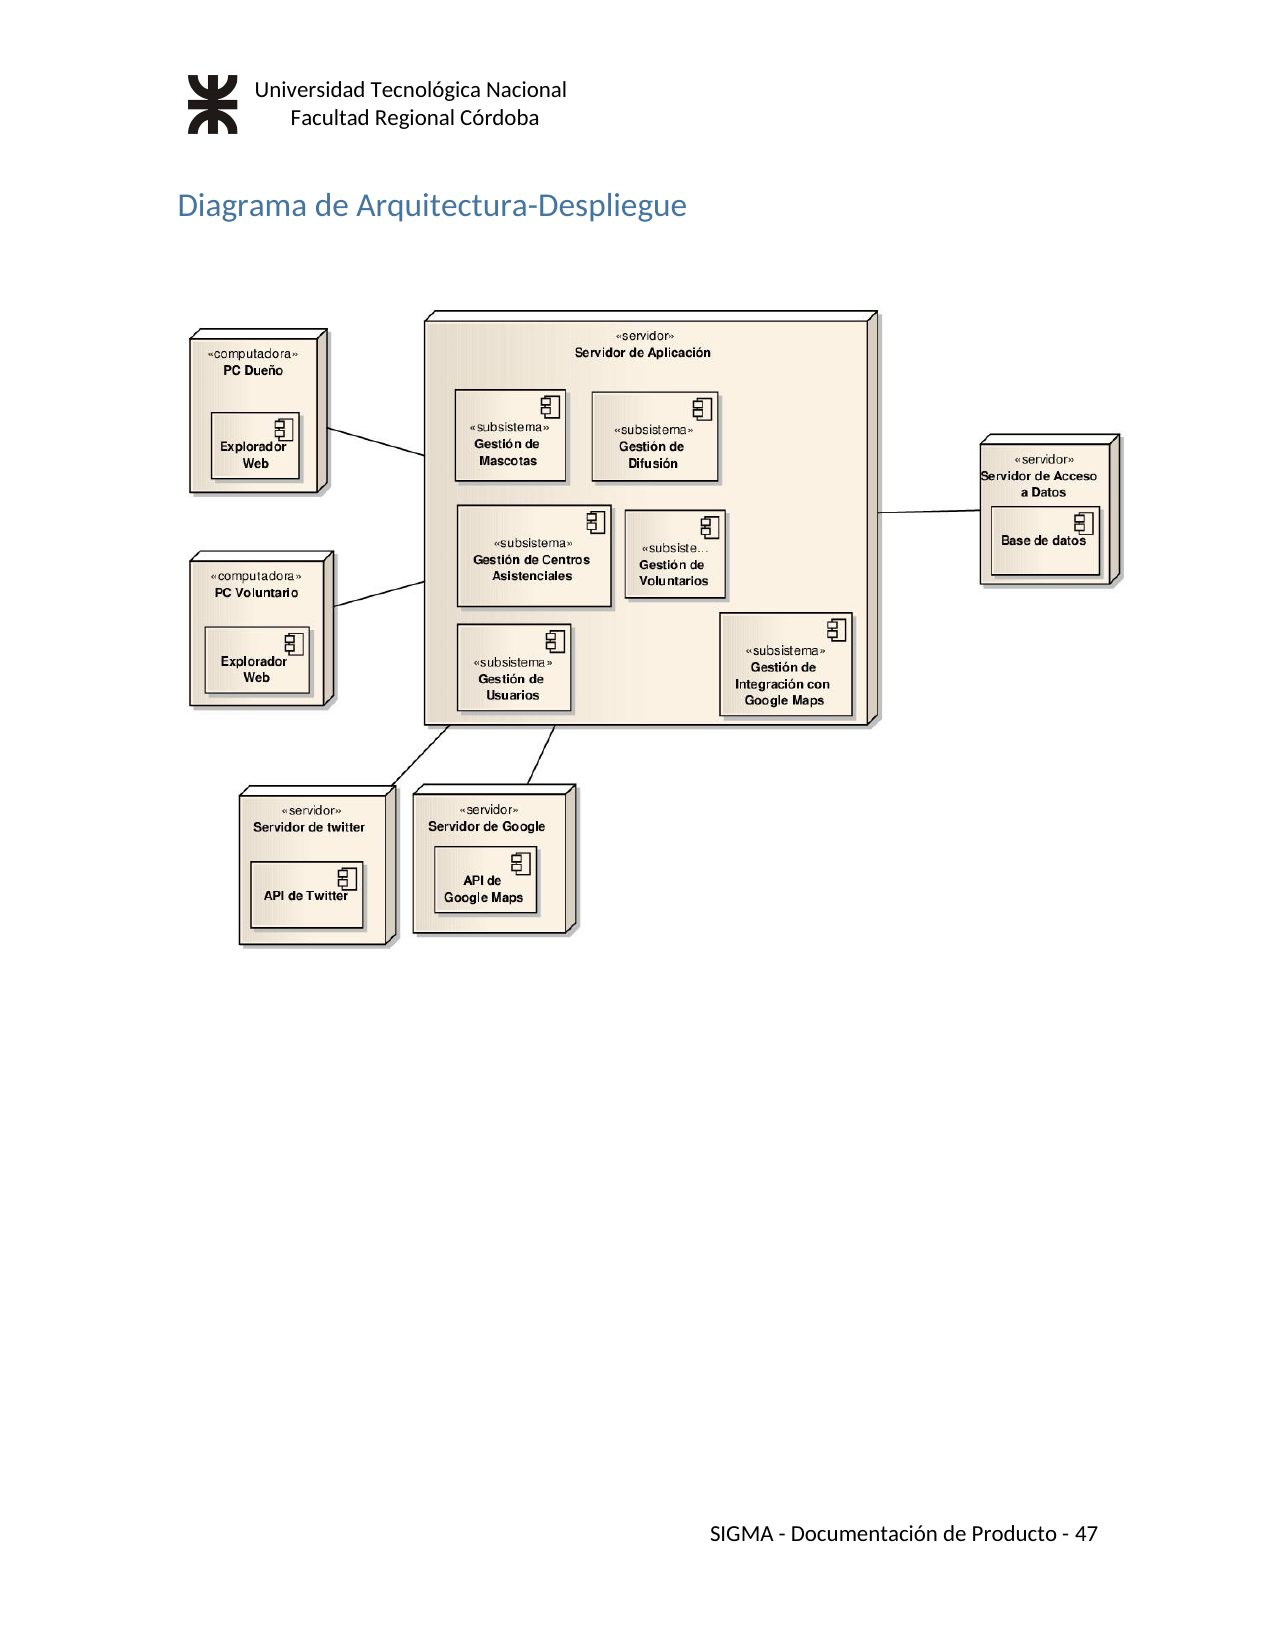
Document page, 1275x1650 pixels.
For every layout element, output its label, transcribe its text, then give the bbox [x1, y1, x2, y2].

subtitle Diagrama de Arquitectura-Despliegue [177, 184, 1098, 225]
picture [188, 75, 238, 134]
picture [177, 228, 1145, 963]
